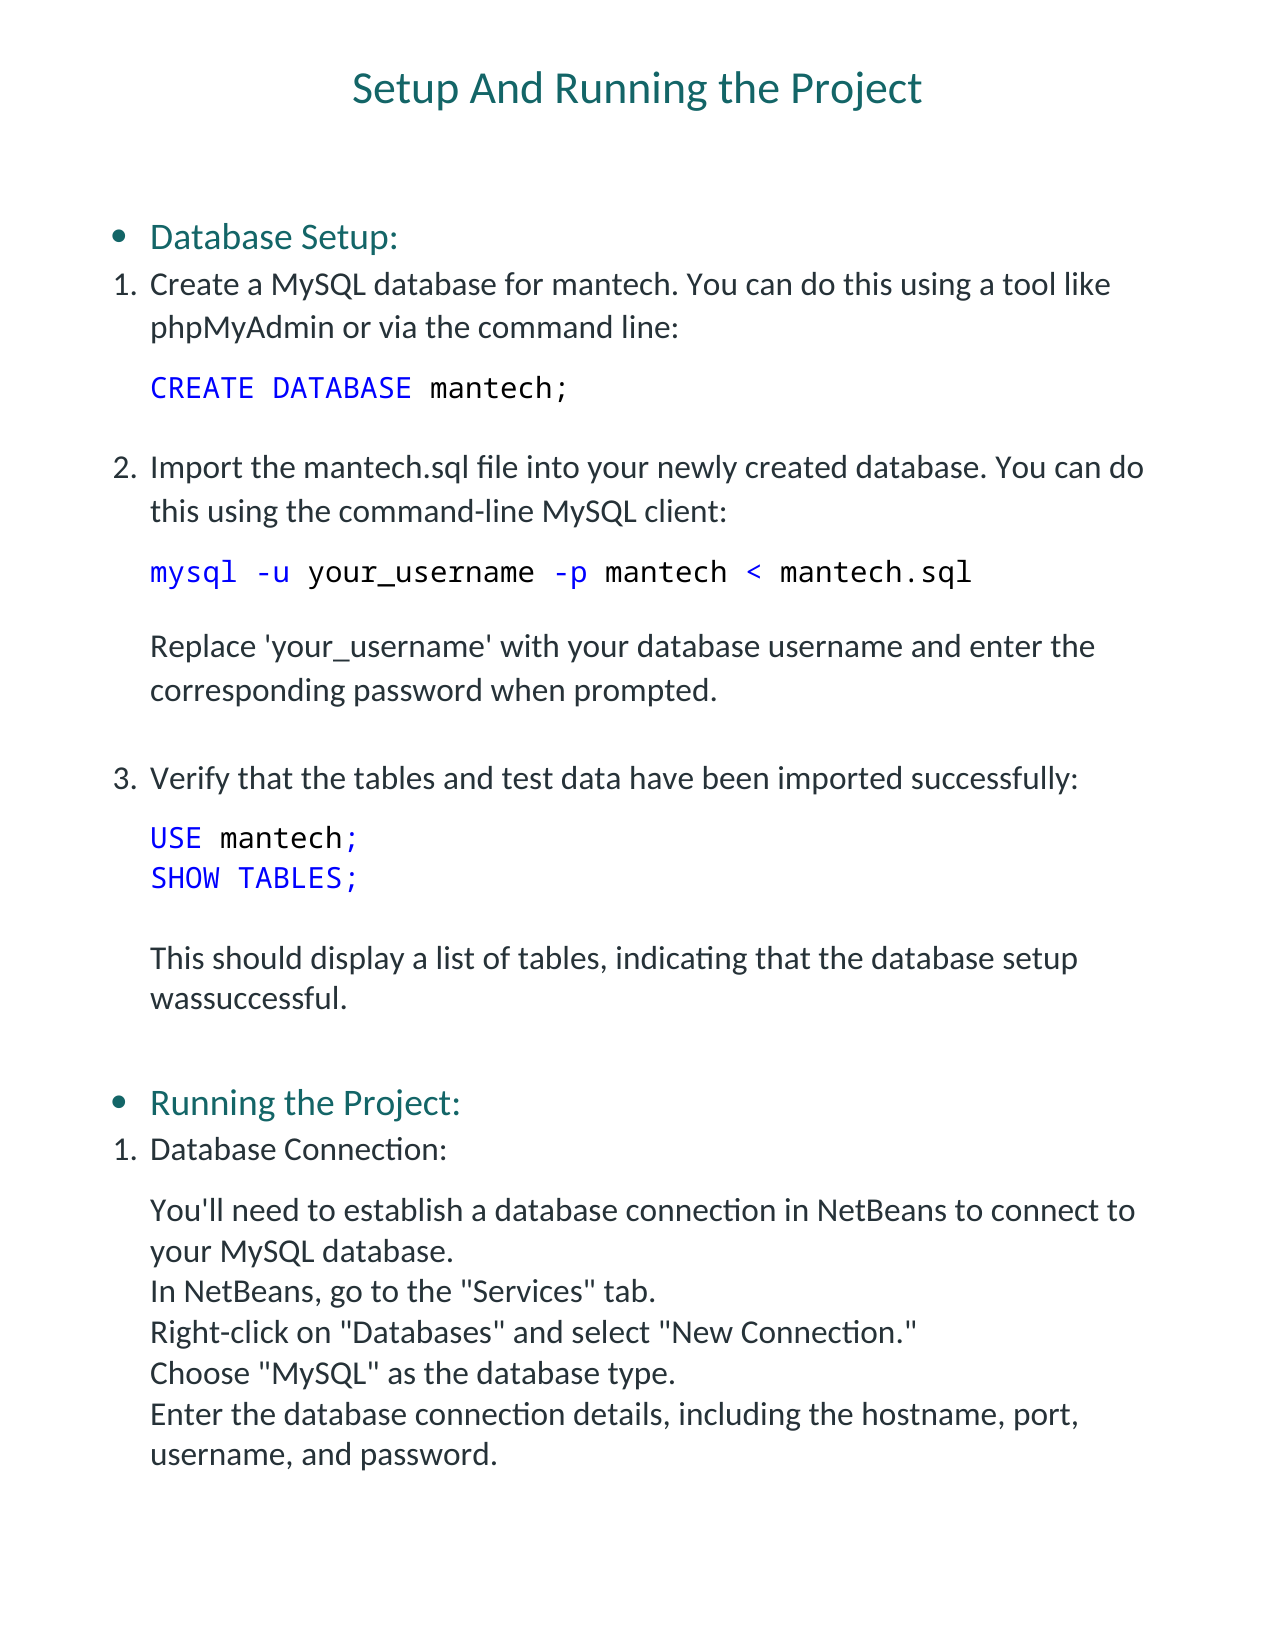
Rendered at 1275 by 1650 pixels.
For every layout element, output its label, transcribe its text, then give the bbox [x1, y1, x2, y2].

text CREATE DATABASE mantech; [75, 367, 1200, 407]
list Database Setup: [112, 213, 1200, 259]
list Import the mantech.sql file into your newly created database. You can do this using the command-line MySQL client: [112, 446, 1200, 531]
text mysql -u your_username -p mantech < mantech.sql [75, 551, 1200, 591]
text You'll need to establish a database connection in NetBeans to connect to your MySQL database. [150, 1189, 1200, 1270]
list Create a MySQL database for mantech. You can do this using a tool like phpMyAdmin or via the command line: [112, 262, 1200, 347]
text SHOW TABLES; [75, 857, 1200, 897]
text This should display a list of tables, indicating that the database setup wassuccessful. [150, 937, 1200, 1018]
list Replace 'your_username' with your database username and enter the corresponding password when prompted. [150, 625, 1200, 710]
text Right-click on "Databases" and select "New Connection." [150, 1311, 1200, 1352]
list Database Connection: [112, 1128, 1200, 1169]
list Running the Project: [112, 1079, 1200, 1124]
text USE mantech; [75, 818, 1200, 857]
text Setup And Running the Project [75, 59, 1200, 115]
text In NetBeans, go to the "Services" tab. [150, 1270, 1200, 1311]
text Choose "MySQL" as the database type. [150, 1352, 1200, 1392]
text Enter the database connection details, including the hostname, port, username, and password. [150, 1392, 1200, 1474]
list Verify that the tables and test data have been imported successfully: [112, 757, 1200, 798]
